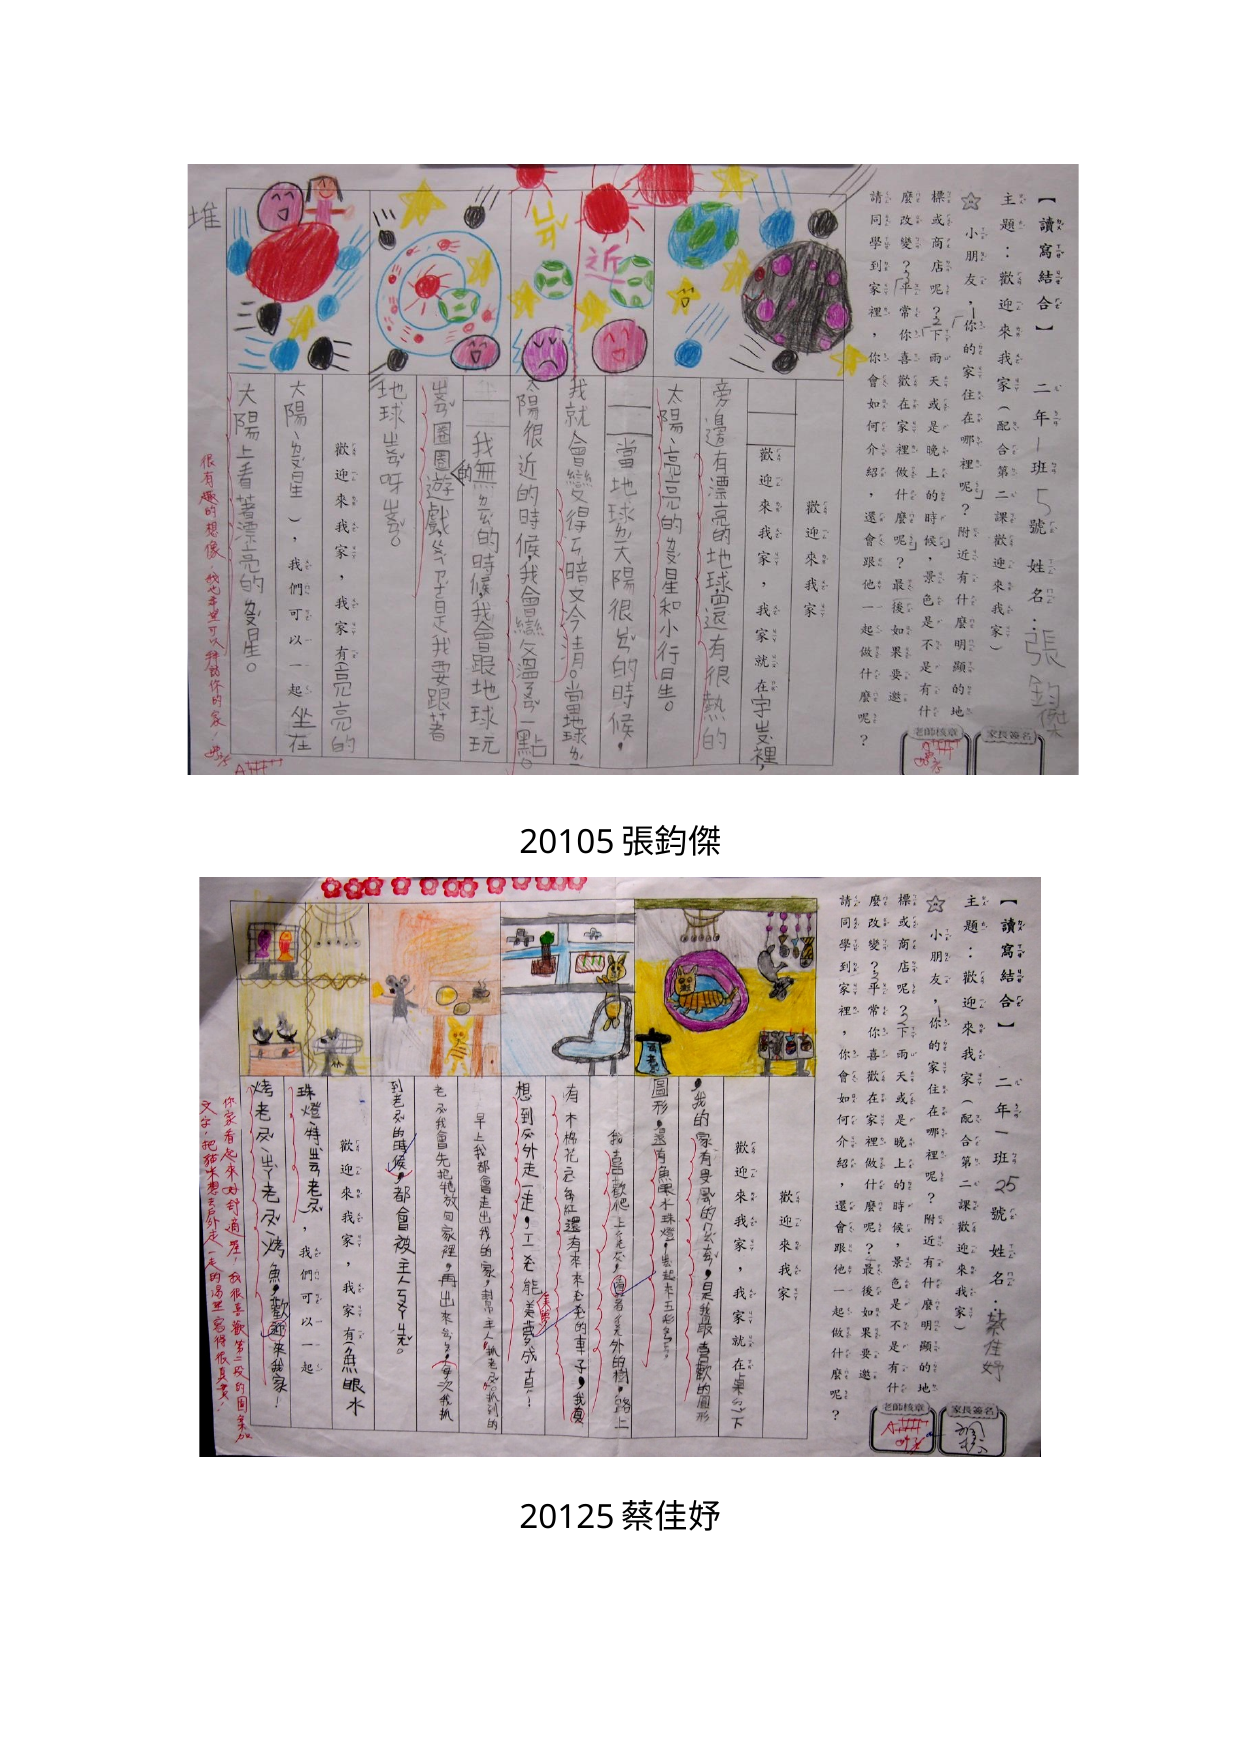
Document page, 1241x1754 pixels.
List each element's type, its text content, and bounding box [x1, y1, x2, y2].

picture [199, 877, 1041, 1457]
picture [187, 164, 1079, 775]
text 20125蔡佳妤 [187, 1477, 1053, 1552]
text 20105張鈞傑 [187, 802, 1053, 877]
